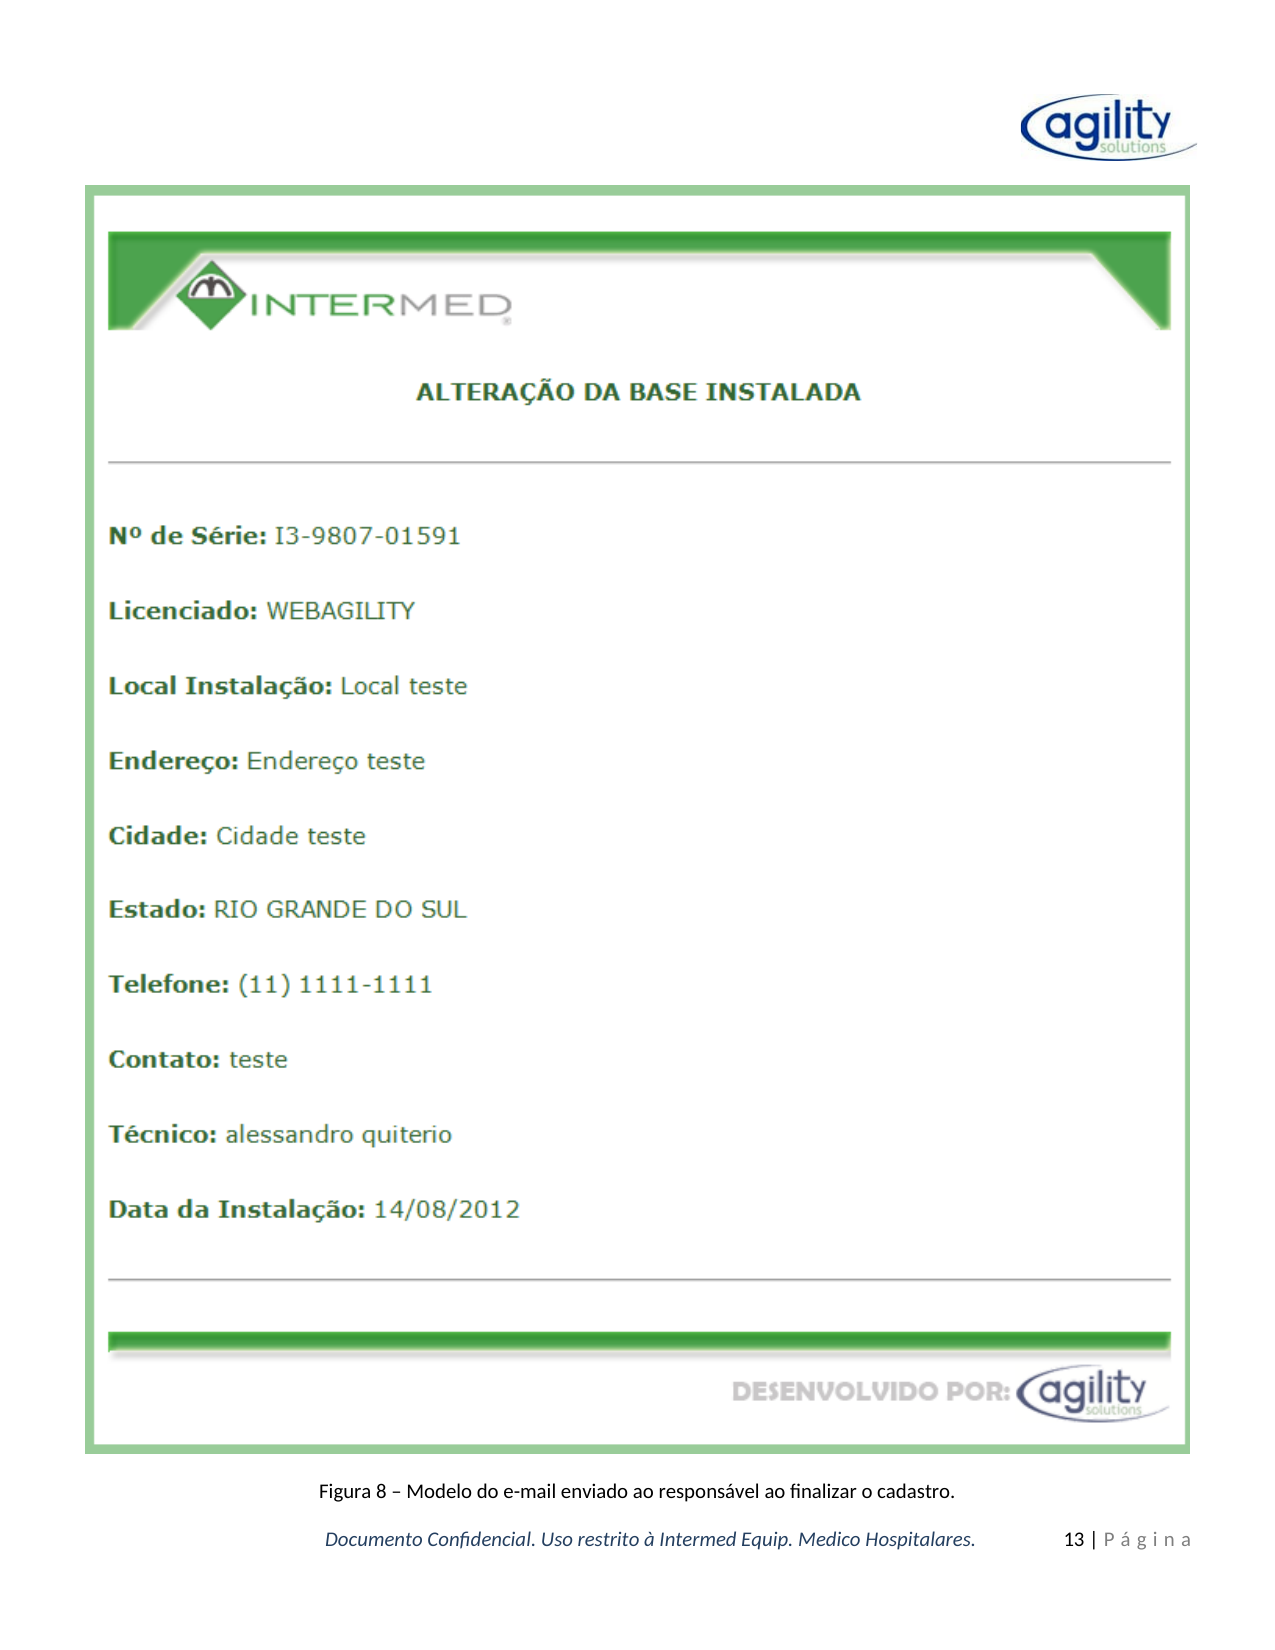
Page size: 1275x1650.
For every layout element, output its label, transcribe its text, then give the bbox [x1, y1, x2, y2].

picture [85, 185, 1190, 1454]
text Figura 8 – Modelo do e-mail enviado ao responsável ao finalizar o cadastro. [75, 1478, 1200, 1504]
picture [1020, 94, 1198, 161]
